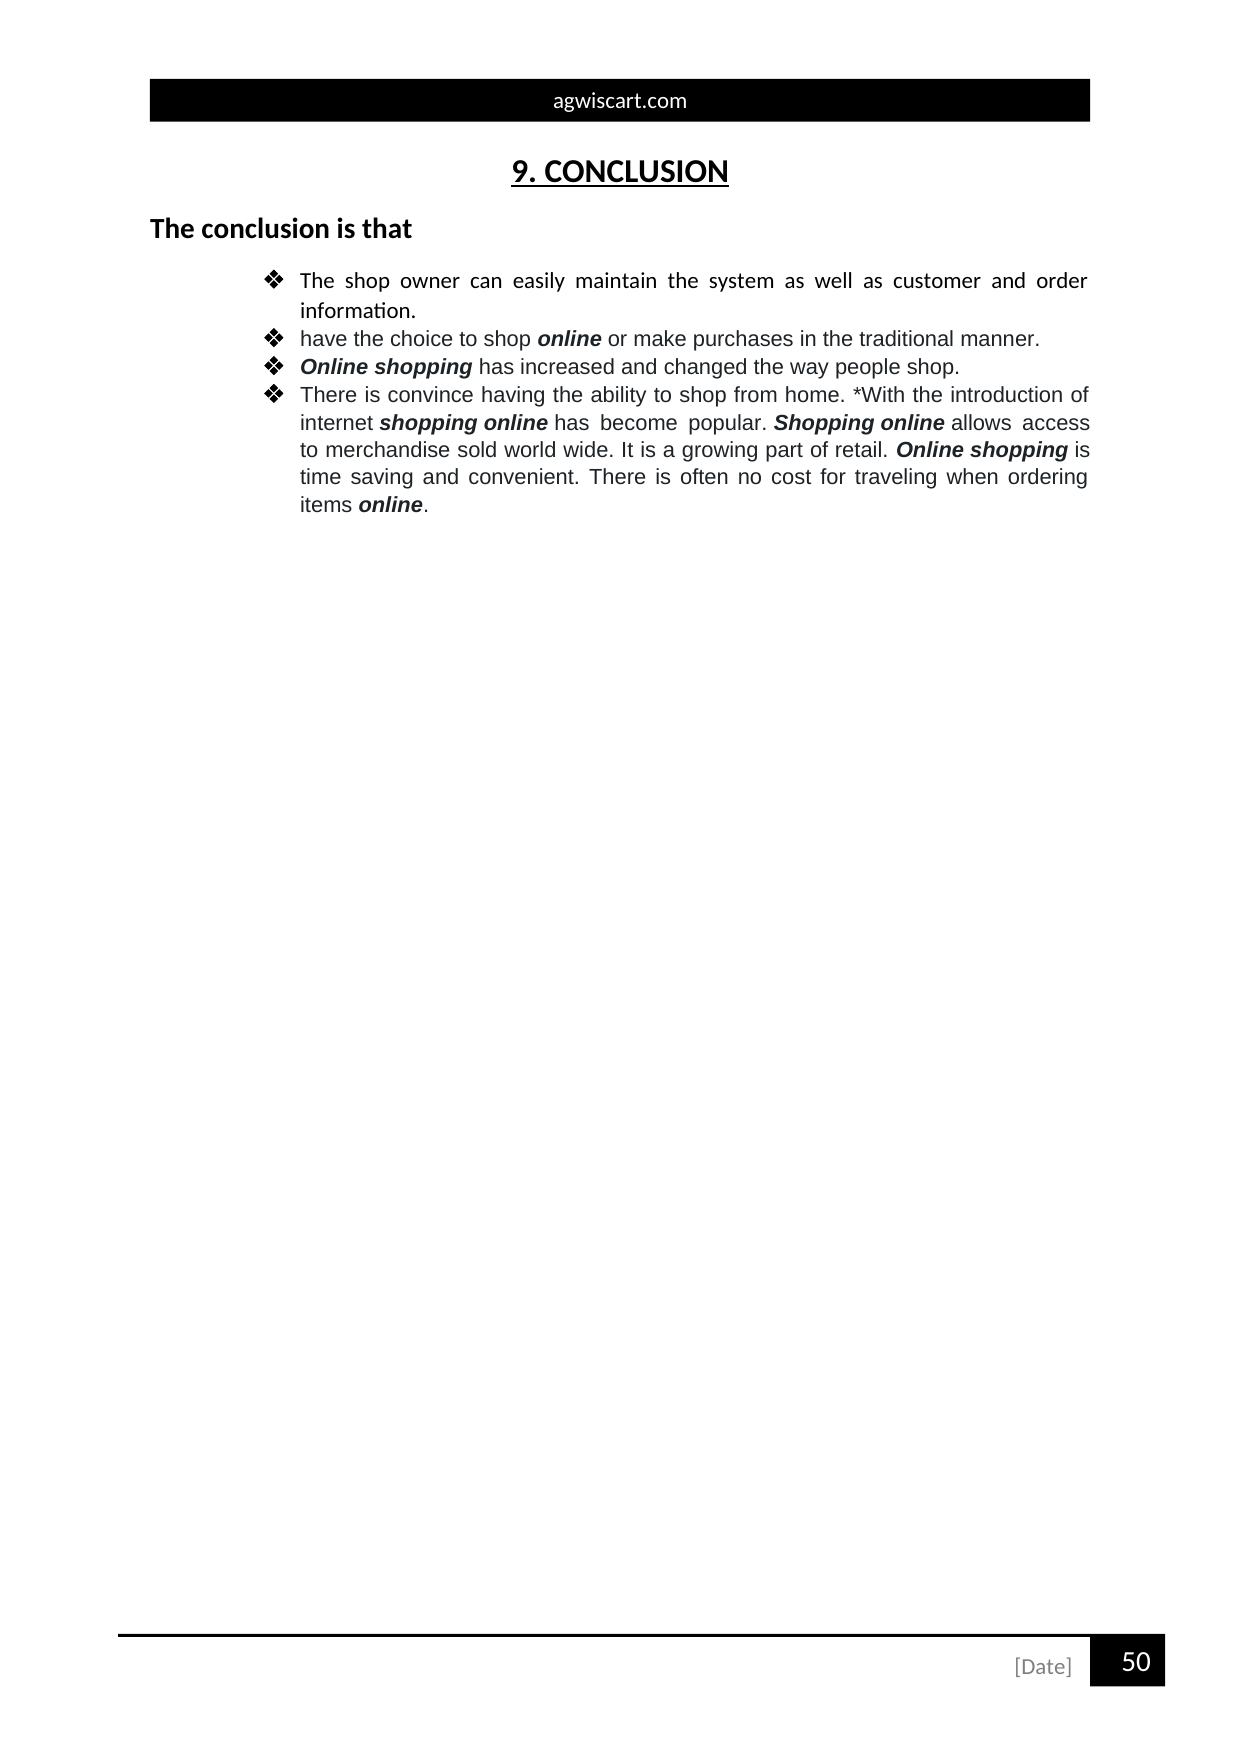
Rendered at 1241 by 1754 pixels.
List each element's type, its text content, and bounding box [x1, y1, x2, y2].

text The conclusion is that [150, 211, 1090, 246]
text 9. CONCLUSION [150, 150, 1090, 191]
list Online shopping has increased and changed the way people shop. [262, 354, 1090, 380]
list There is convince having the ability to shop from home. *With the introduction of internet shopping online has become popular. Shopping online allows access to merchandise sold world wide. It is a growing part of retail. Online shopping is time saving and convenient. There is often no cost for traveling when ordering items online. [262, 382, 1090, 517]
list The shop owner can easily maintain the system as well as customer and order information. [262, 266, 1090, 324]
list have the choice to shop online or make purchases in the traditional manner. [262, 326, 1090, 352]
